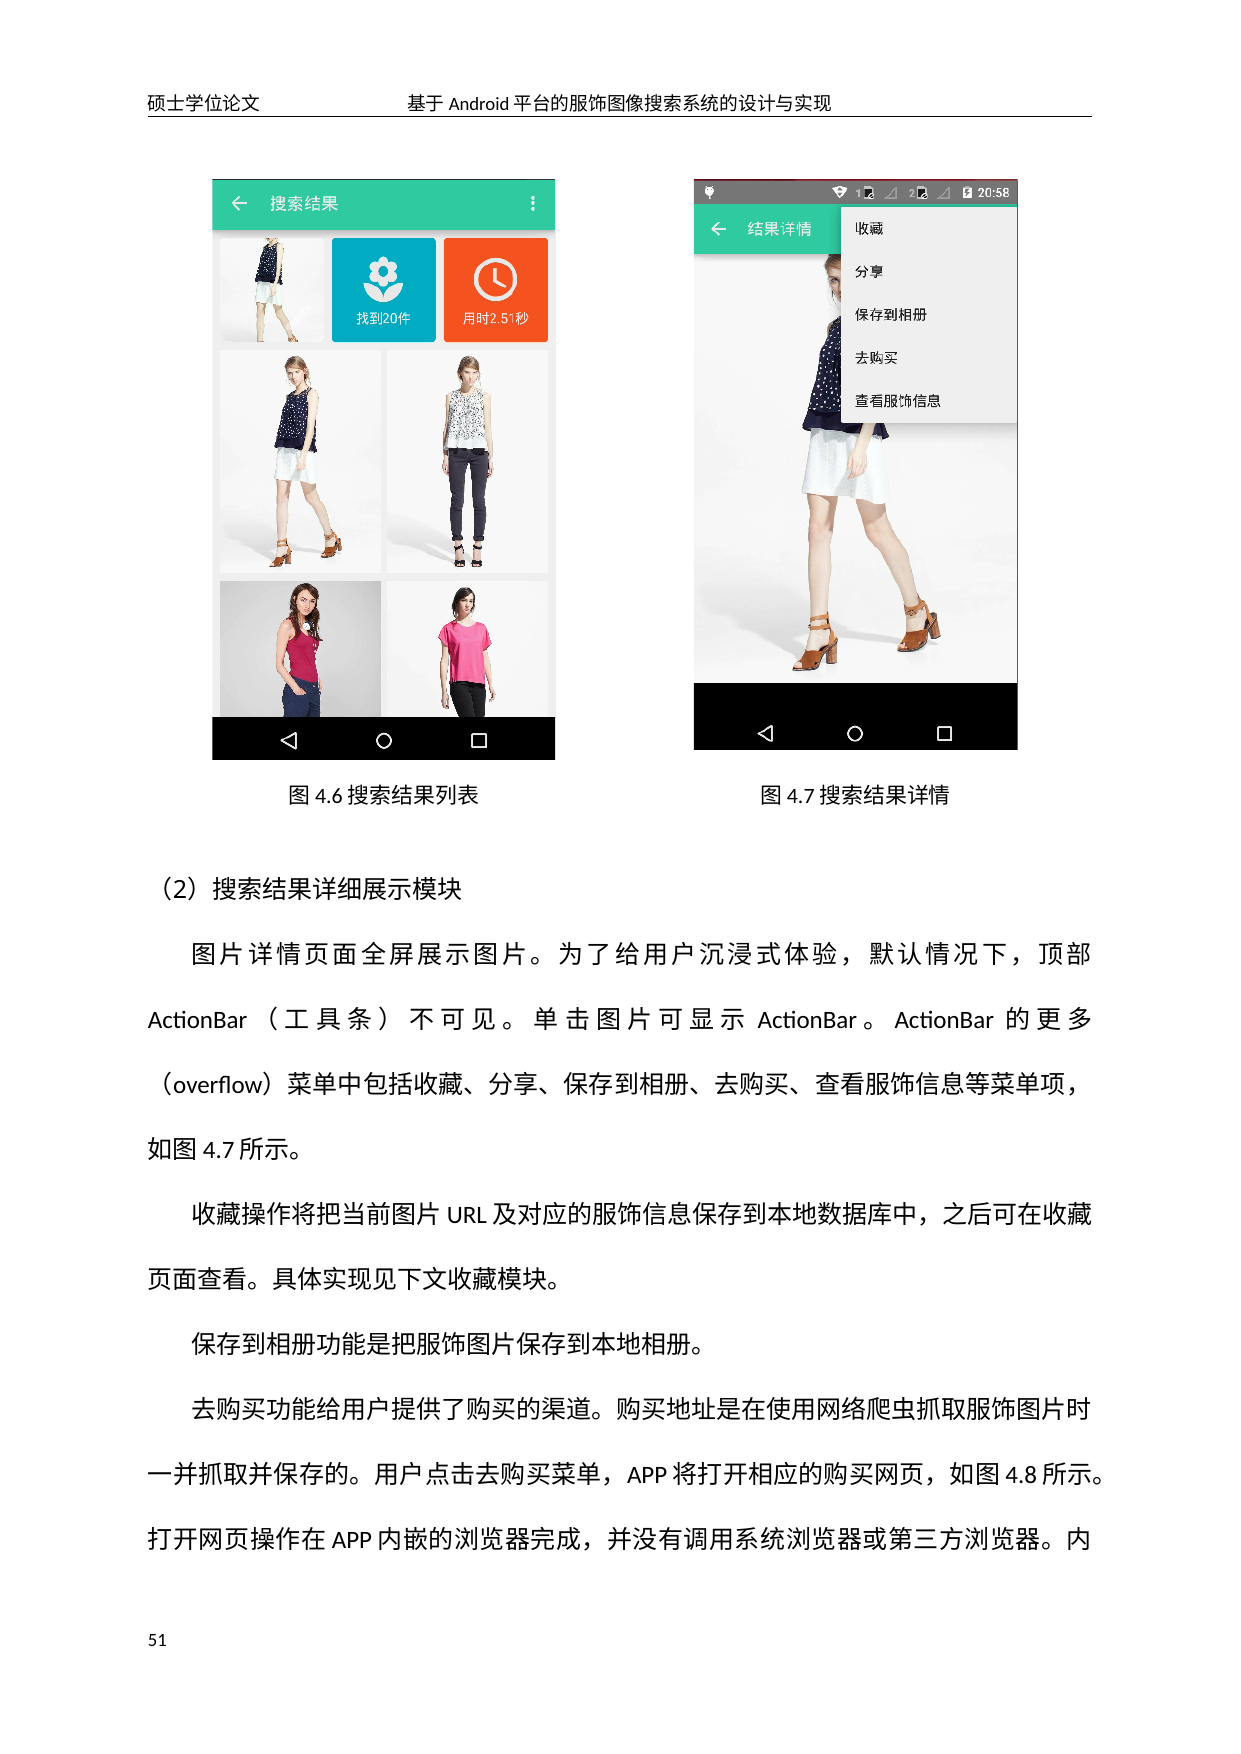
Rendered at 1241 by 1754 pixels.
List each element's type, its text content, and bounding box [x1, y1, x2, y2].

subtitle （2）搜索结果详细展示模块 [148, 855, 1092, 920]
picture [212, 179, 556, 760]
picture [693, 179, 1018, 750]
table_cell 图4.7 搜索结果详情 [620, 777, 1091, 822]
table_header [620, 180, 1091, 777]
text 图片详情页面全屏展示图片。为了给用户沉浸式体验，默认情况下，顶部ActionBar（工具条）不可见。单击图片可显示ActionBar。ActionBar的更多（overflow）菜单中包括收藏、分享、保存到相册、去购买、查看服饰信息等菜单项，如图4.7所示。 [148, 920, 1092, 1180]
table_header [148, 180, 619, 777]
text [148, 1375, 1092, 1570]
text 保存到相册功能是把服饰图片保存到本地相册。 [148, 1310, 1092, 1375]
table_cell 图4.6 搜索结果列表 [148, 777, 619, 822]
text 收藏操作将把当前图片URL及对应的服饰信息保存到本地数据库中，之后可在收藏页面查看。具体实现见下文收藏模块。 [148, 1180, 1092, 1310]
